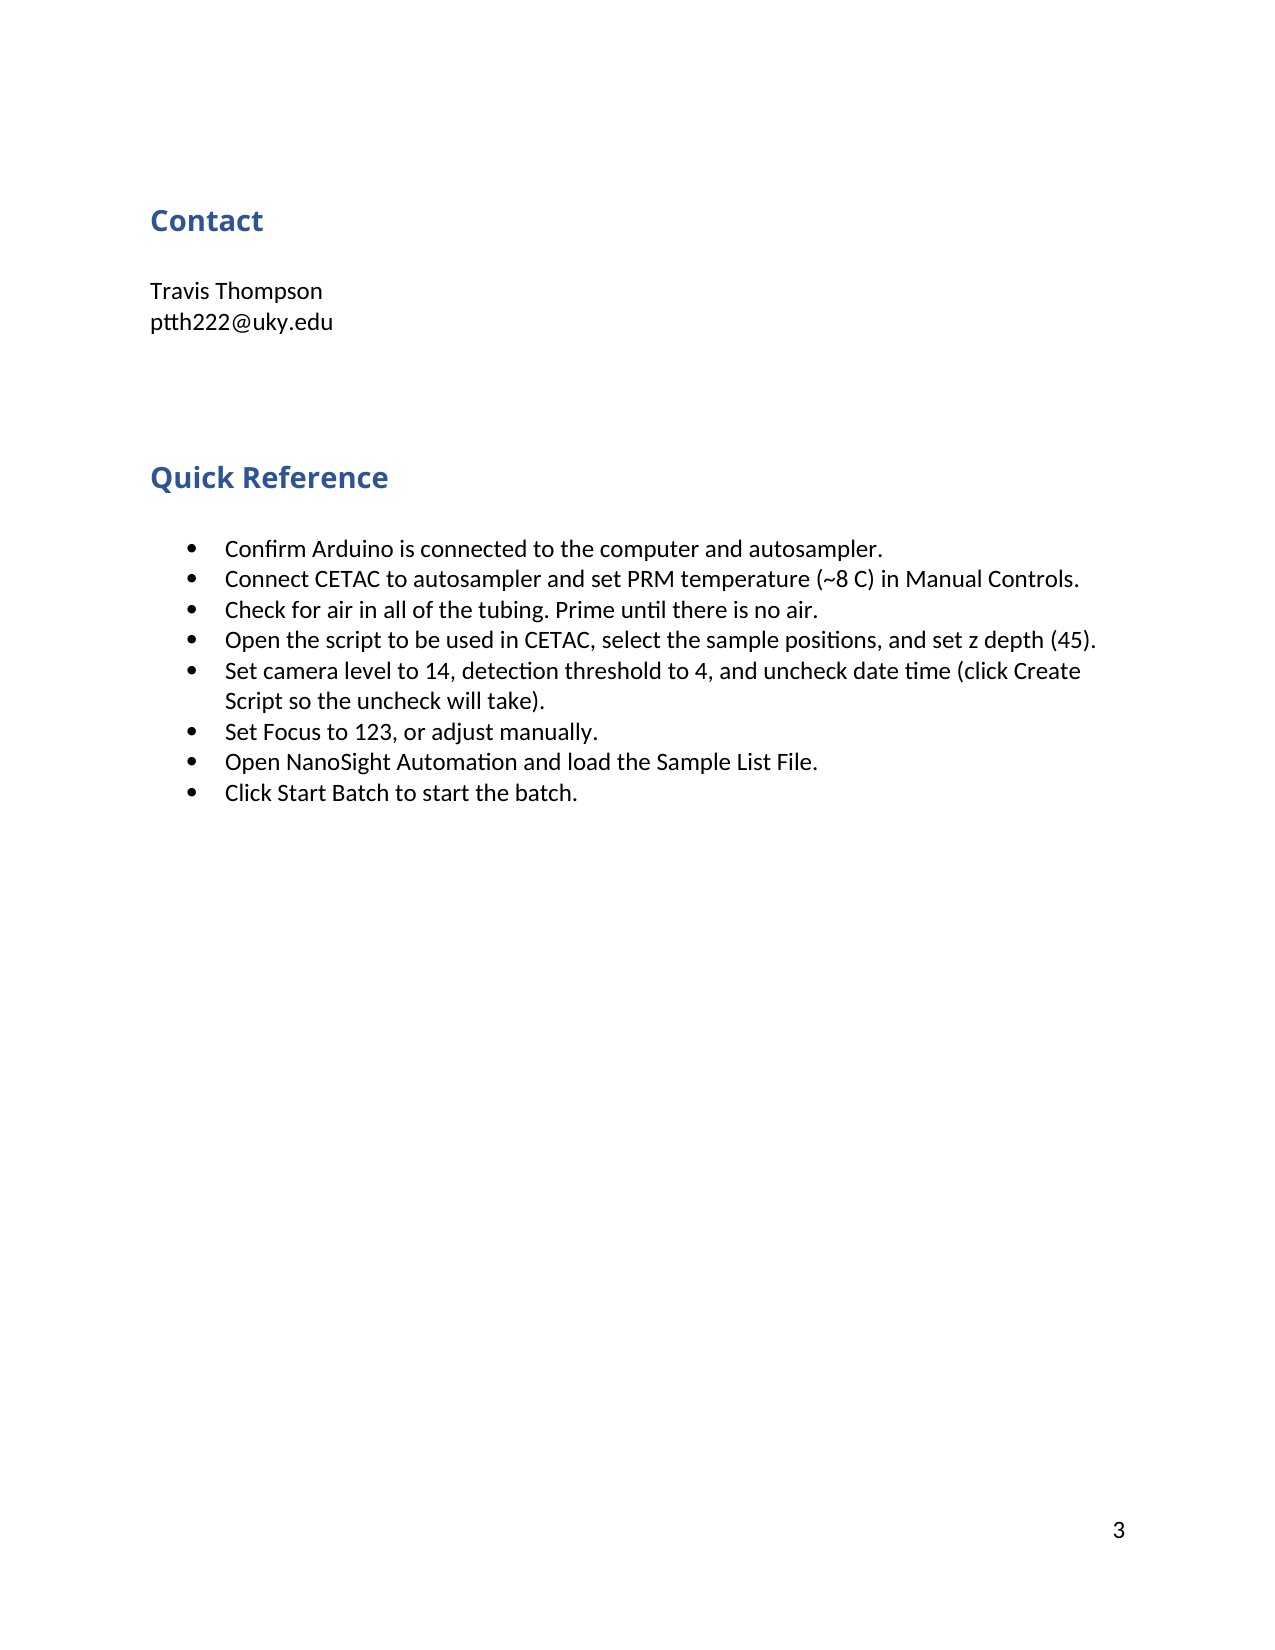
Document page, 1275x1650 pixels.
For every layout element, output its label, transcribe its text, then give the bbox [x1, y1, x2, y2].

list Open NanoSight Automation and load the Sample List File. [187, 747, 1125, 777]
list Click Start Batch to start the batch. [187, 777, 1125, 808]
subtitle Quick Reference [150, 458, 1125, 497]
list Set camera level to 14, detection threshold to 4, and uncheck date time (click Create Script so the uncheck will take). [187, 655, 1125, 716]
text ptth222@uky.edu [150, 306, 1125, 336]
text Travis Thompson [150, 275, 1125, 306]
list Set Focus to 123, or adjust manually. [187, 716, 1125, 747]
list Check for air in all of the tubing. Prime until there is no air. [187, 594, 1125, 624]
list Connect CETAC to autosampler and set PRM temperature (~8 C) in Manual Controls. [187, 563, 1125, 594]
subtitle Contact [150, 200, 1125, 240]
list Open the script to be used in CETAC, select the sample positions, and set z depth (45). [187, 624, 1125, 655]
list Confirm Arduino is connected to the computer and autosampler. [187, 533, 1125, 563]
